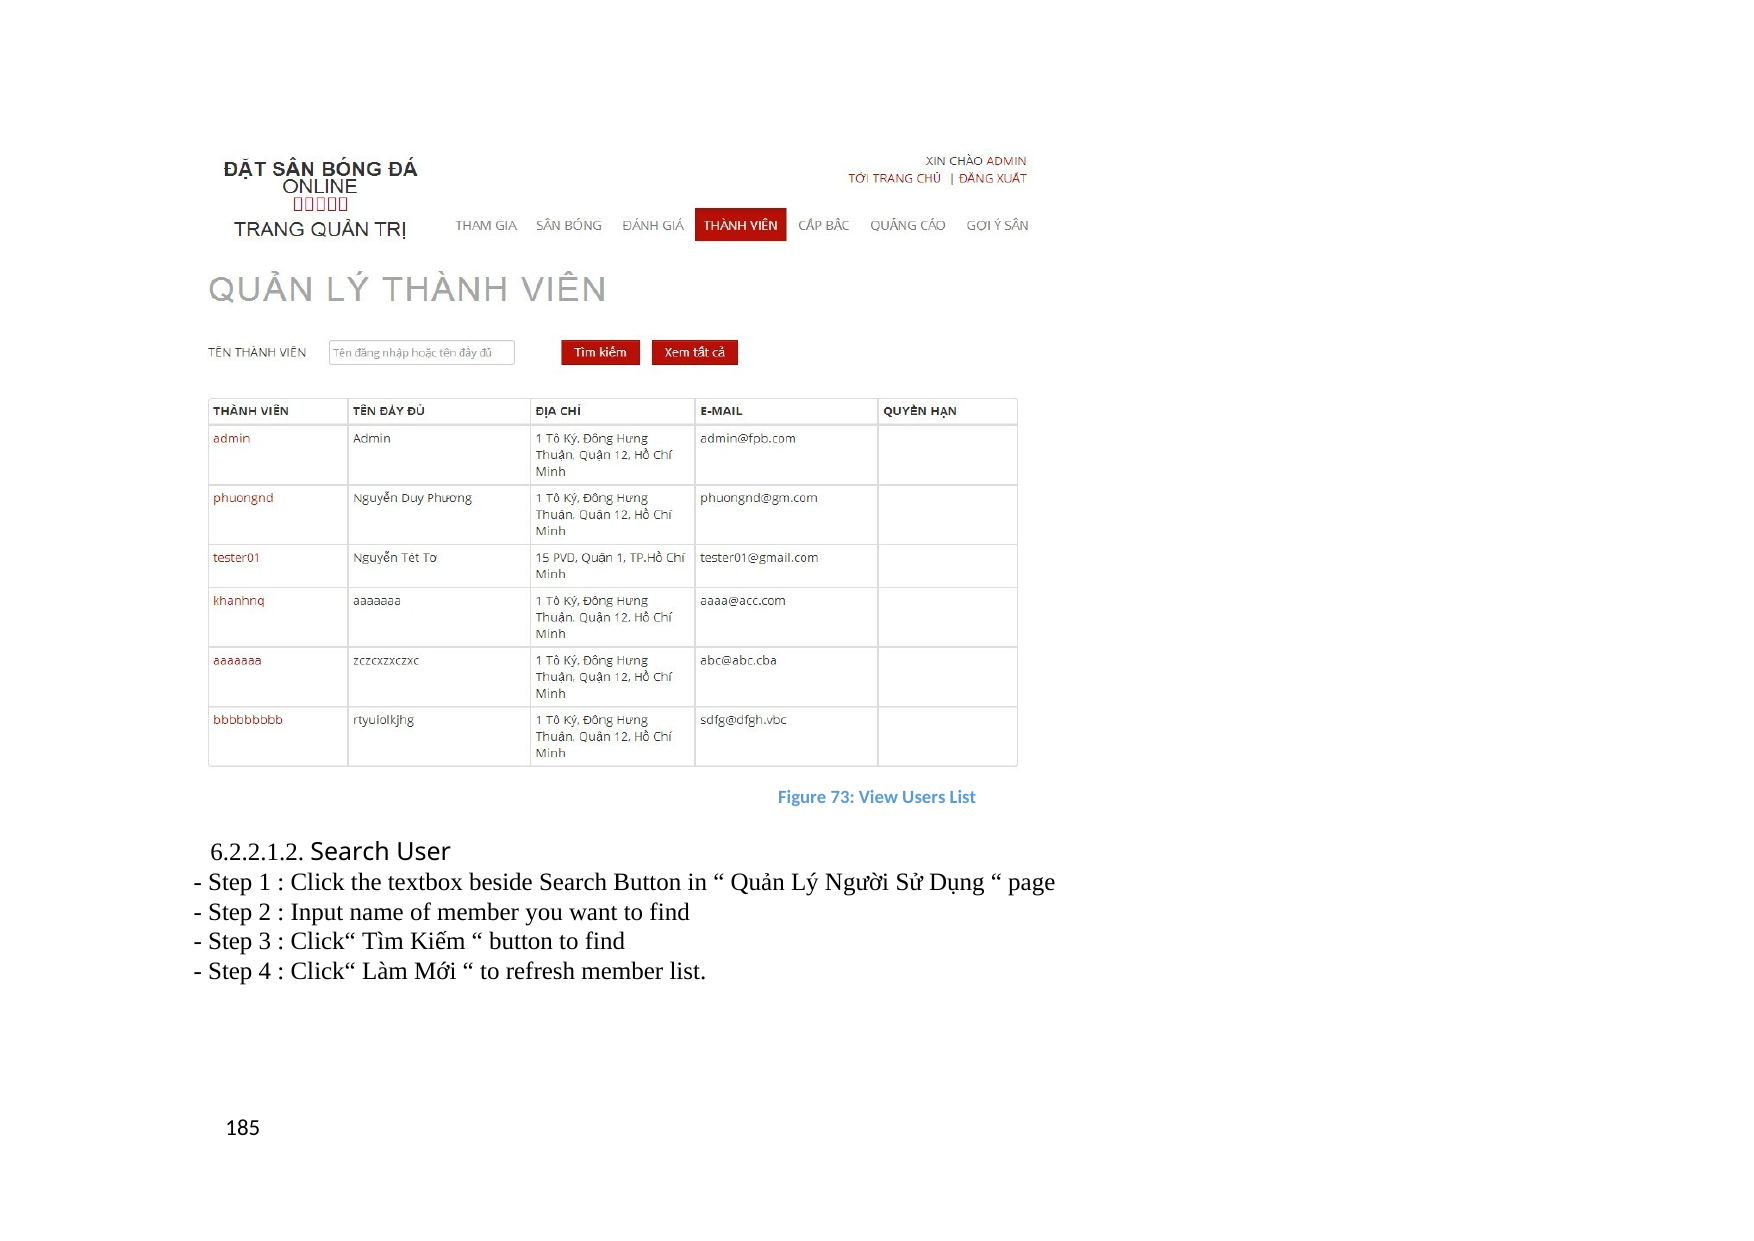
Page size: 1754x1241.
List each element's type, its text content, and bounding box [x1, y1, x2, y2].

text - Step 3 : Click“ Tìm Kiếm “ button to find [193, 926, 1604, 955]
text Figure 73: View Users List [150, 785, 1604, 808]
text - Step 1 : Click the textbox beside Search Button in “ Quản Lý Người Sử Dụng “ page [193, 867, 1604, 895]
text - Step 4 : Click“ Làm Mới “ to refresh member list. [193, 956, 1604, 985]
text - Step 2 : Input name of member you want to find [193, 897, 1604, 925]
picture [193, 149, 1035, 785]
subtitle Search User [210, 833, 1604, 867]
